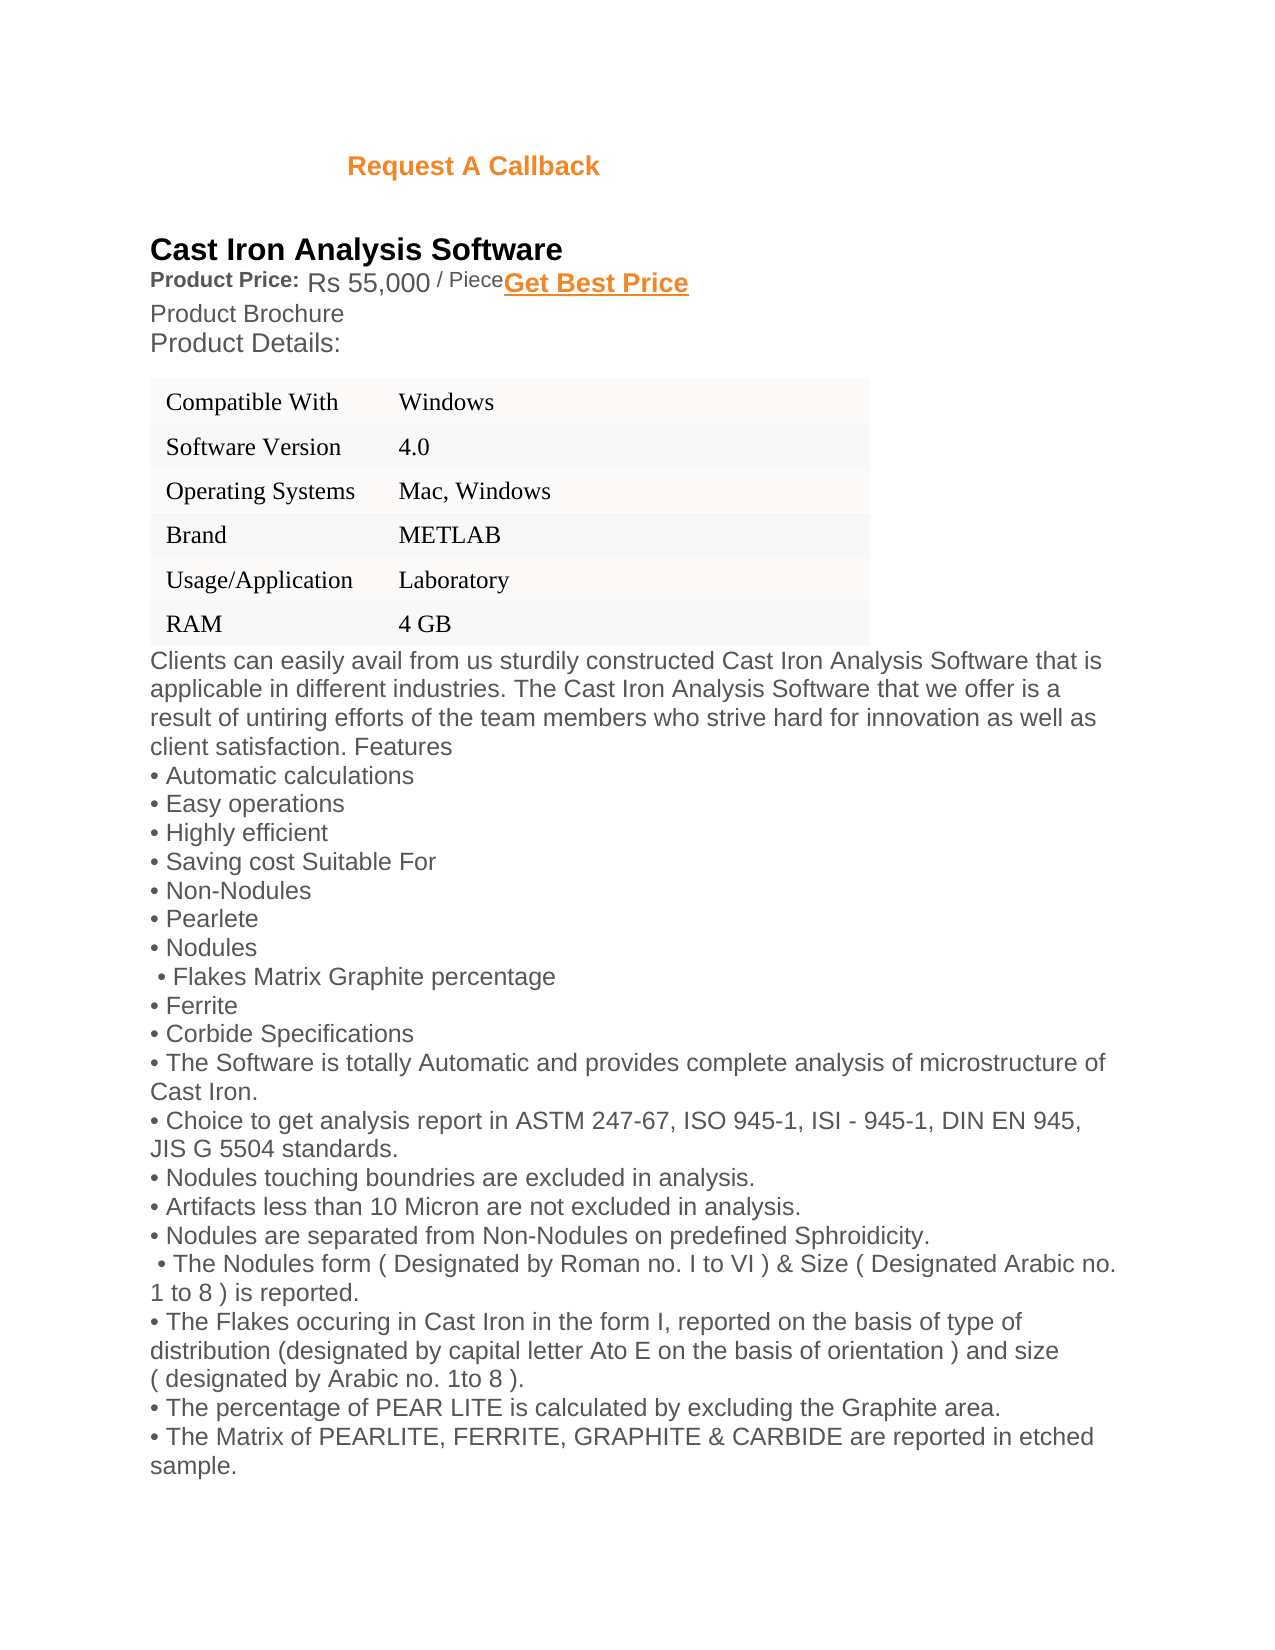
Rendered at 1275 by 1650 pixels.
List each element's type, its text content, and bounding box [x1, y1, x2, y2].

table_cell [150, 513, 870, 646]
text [150, 646, 1125, 1479]
text Product Price: Rs 55,000 / PieceGet Best Price [150, 267, 1125, 298]
text Cast Iron Analysis Software [150, 231, 1125, 267]
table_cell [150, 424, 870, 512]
text Product Brochure [150, 298, 1125, 327]
text Product Details: [150, 327, 1125, 358]
text Get Best QuoteRequest A Callback [150, 150, 1125, 181]
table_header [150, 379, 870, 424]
